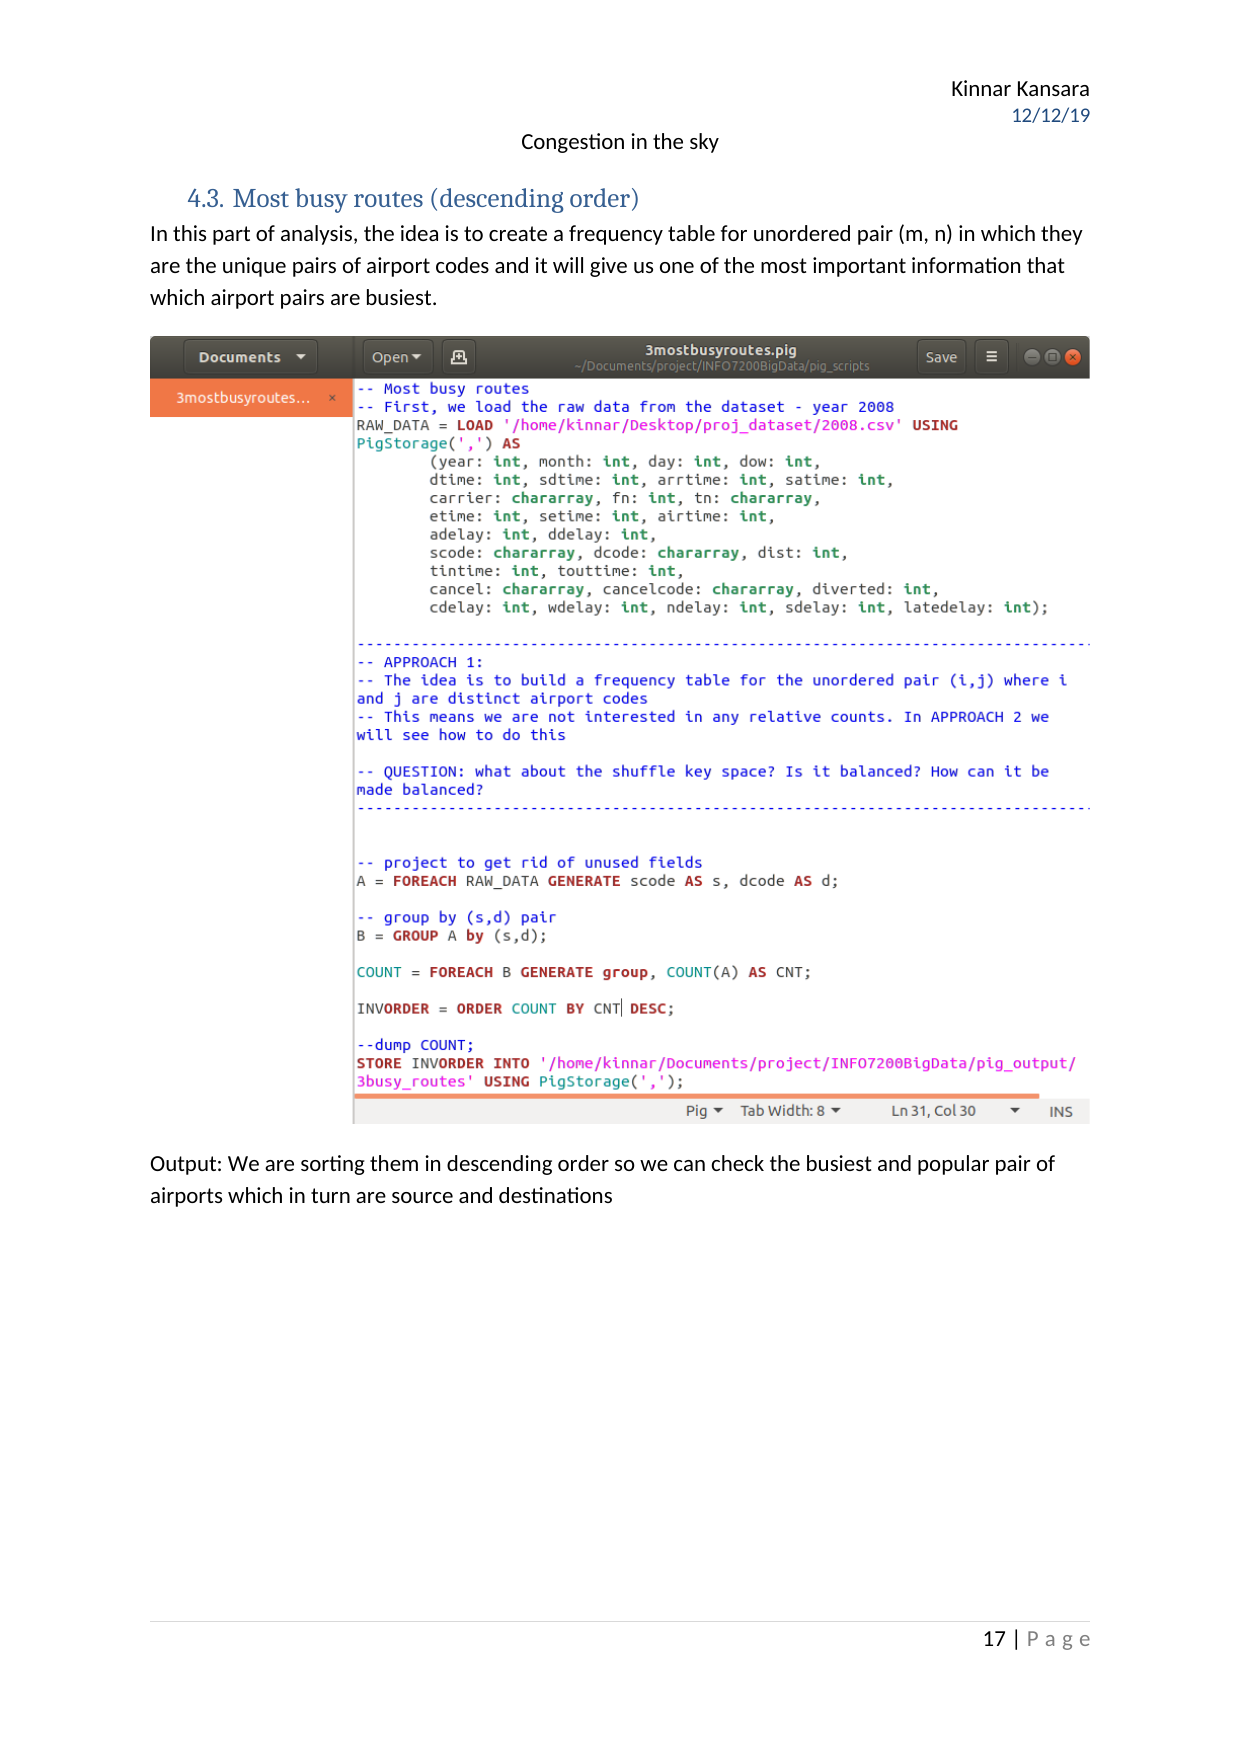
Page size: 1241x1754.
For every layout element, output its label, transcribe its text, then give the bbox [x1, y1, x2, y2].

text In this part of analysis, the idea is to create a frequency table for unordered pair (m, n) in which they are the unique pairs of airport codes and it will give us one of the most important information that which airport pairs are busiest. [150, 219, 1090, 311]
subtitle Most busy routes (descending order) [187, 183, 1090, 214]
picture [150, 336, 1090, 1124]
text Output: We are sorting them in descending order so we can check the busiest and popular pair of airports which in turn are source and destinations [150, 1149, 1090, 1209]
